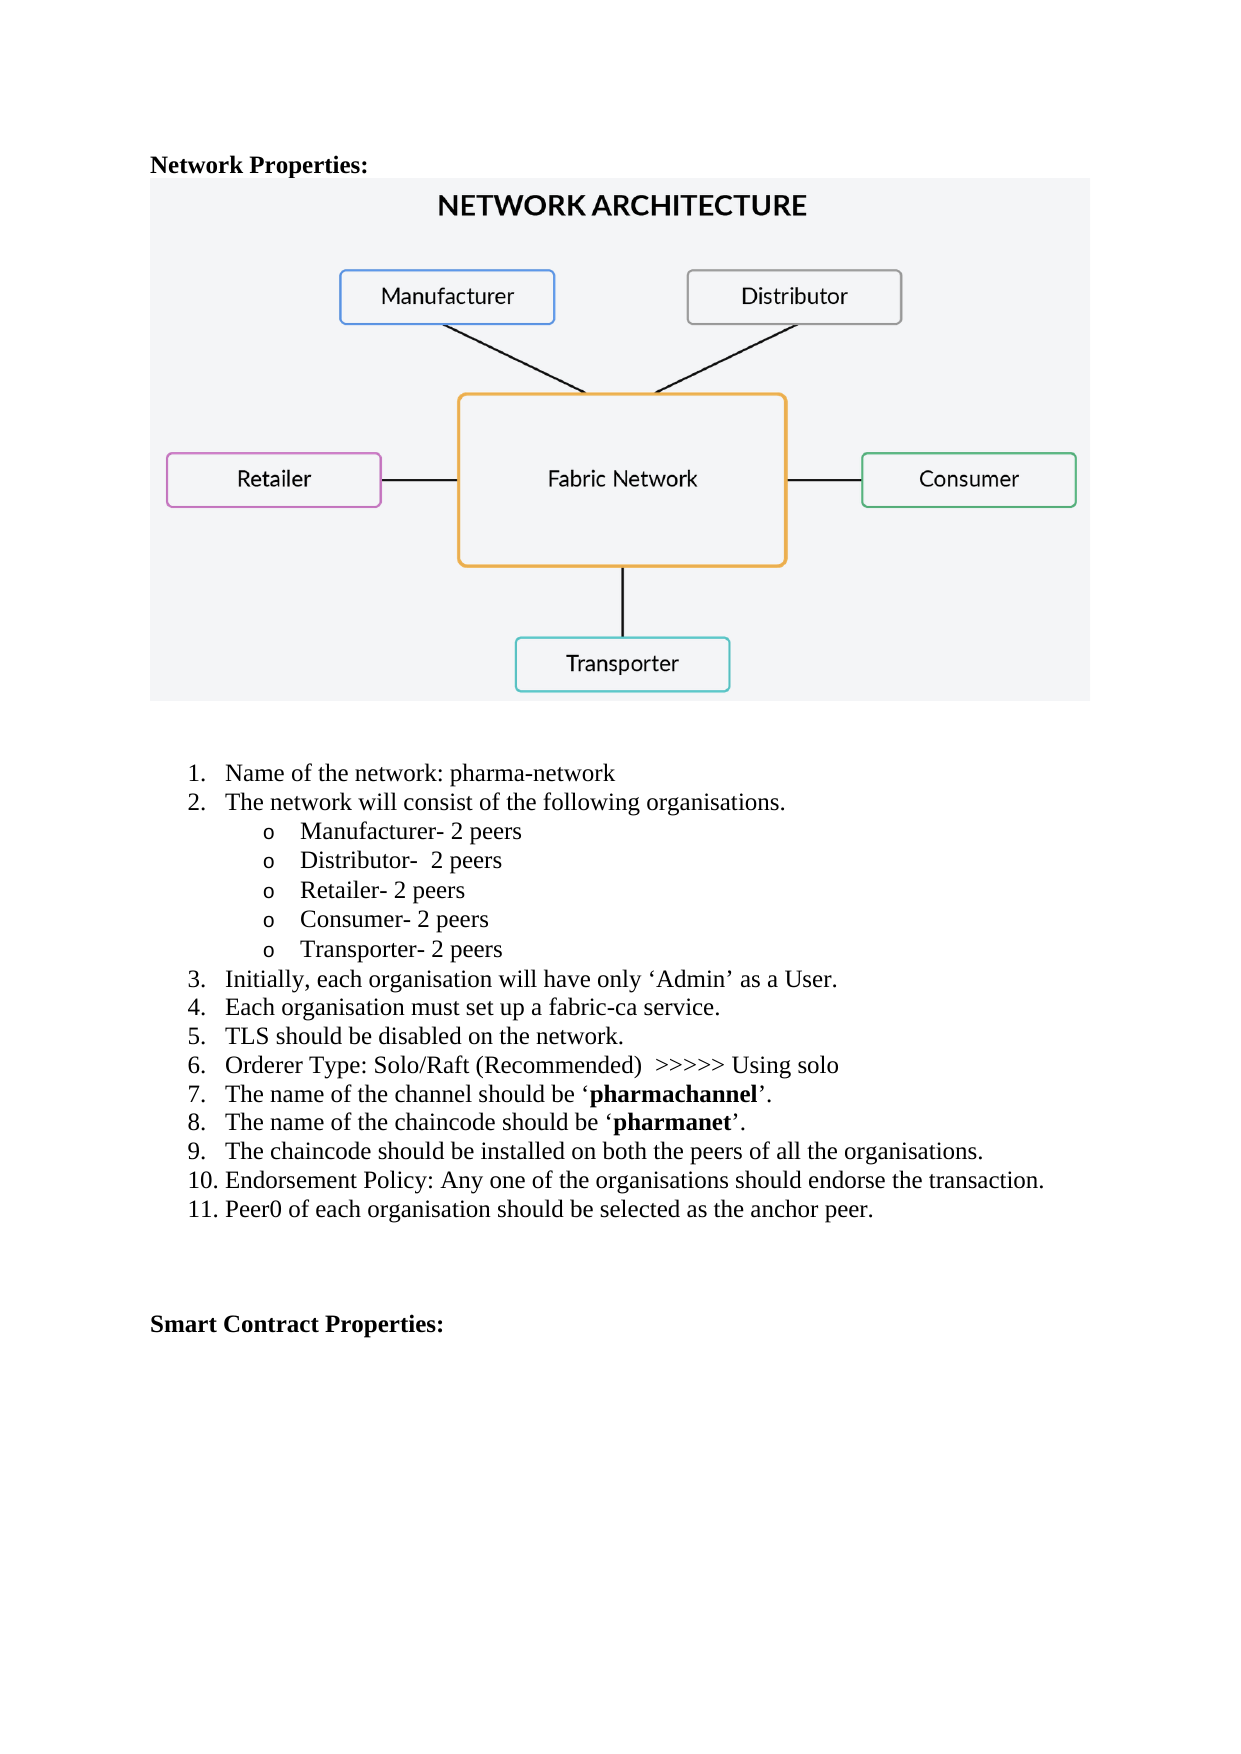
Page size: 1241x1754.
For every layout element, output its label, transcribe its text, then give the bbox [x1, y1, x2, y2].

list The network will consist of the following organisations. [187, 787, 1090, 816]
text Smart Contract Properties: [150, 1309, 1090, 1338]
list Peer0 of each organisation should be selected as the anchor peer. [187, 1194, 1090, 1222]
list Consumer- 2 peers [262, 904, 1090, 934]
text Network Properties: [150, 150, 1090, 178]
list Retailer- 2 peers [262, 875, 1090, 904]
list Manufacturer- 2 peers [262, 816, 1090, 845]
list Orderer Type: Solo/Raft (Recommended) >>>>> Using solo [187, 1050, 1090, 1079]
list Endorsement Policy: Any one of the organisations should endorse the transaction. [187, 1165, 1090, 1194]
list TLS should be disabled on the network. [187, 1021, 1090, 1050]
list The name of the chaincode should be ‘pharmanet’. [187, 1107, 1090, 1136]
picture [150, 178, 1091, 701]
list Distributor- 2 peers [262, 845, 1090, 875]
list Transporter- 2 peers [262, 934, 1090, 964]
list The chaincode should be installed on both the peers of all the organisations. [187, 1136, 1090, 1165]
list Each organisation must set up a fabric-ca service. [187, 992, 1090, 1021]
list Name of the network: pharma-network [187, 758, 1090, 787]
list Initially, each organisation will have only ‘Admin’ as a User. [187, 964, 1090, 992]
list The name of the channel should be ‘pharmachannel’. [187, 1079, 1090, 1107]
